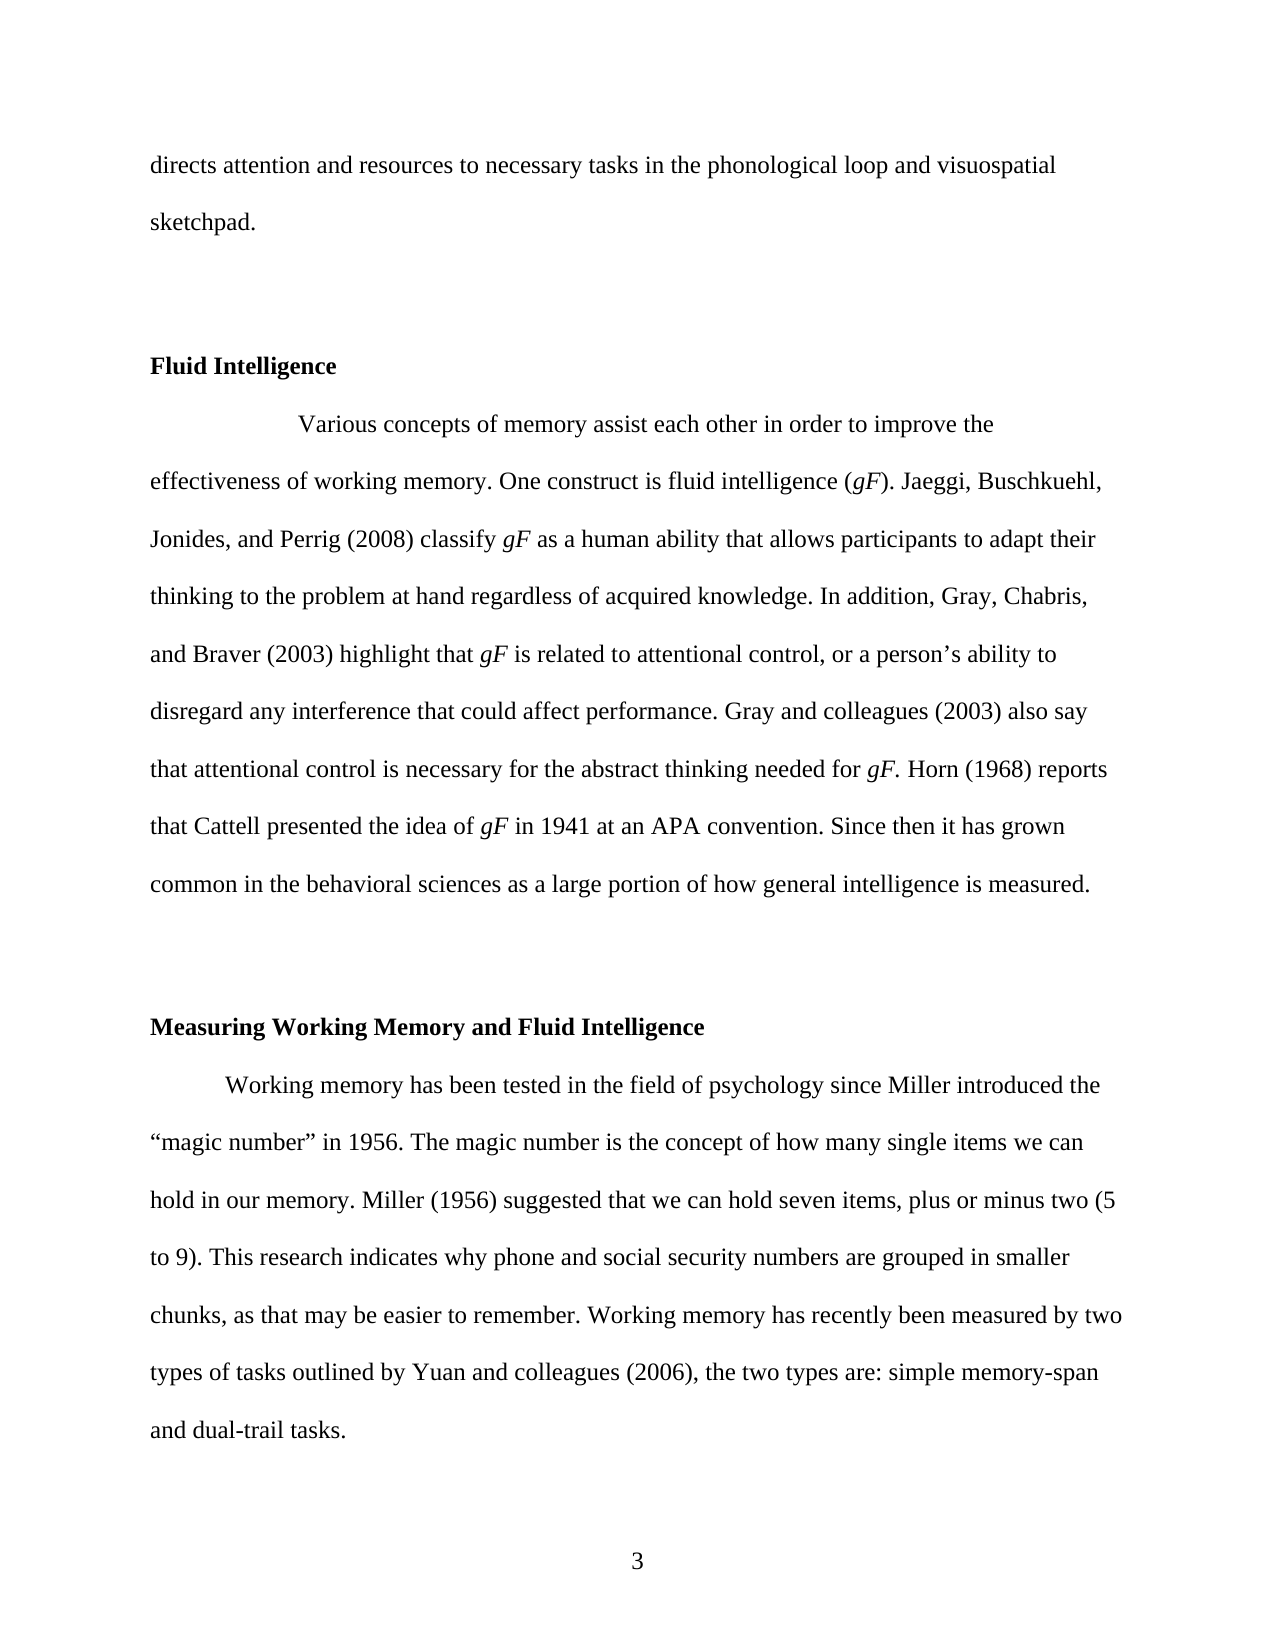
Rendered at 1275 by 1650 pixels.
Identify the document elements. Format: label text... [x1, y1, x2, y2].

text Working memory has been tested in the field of psychology since Miller introduced the “magic number” in 1956. The magic number is the concept of how many single items we can hold in our memory. Miller (1956) suggested that we can hold seven items, plus or minus two (5 to 9). This research indicates why phone and social security numbers are grouped in smaller chunks, as that may be easier to remember. Working memory has recently been measured by two types of tasks outlined by Yuan and colleagues (2006), the two types are: simple memory-span and dual-trail tasks. [150, 1070, 1125, 1444]
text Various concepts of memory assist each other in order to improve the effectiveness of working memory. One construct is fluid intelligence (gF). Jaeggi, Buschkuehl, Jonides, and Perrig (2008) classify gF as a human ability that allows participants to adapt their thinking to the problem at hand regardless of acquired knowledge. In addition, Gray, Chabris, and Braver (2003) highlight that gF is related to attentional control, or a person’s ability to disregard any interference that could affect performance. Gray and colleagues (2003) also say that attentional control is necessary for the abstract thinking needed for gF. Horn (1968) reports that Cattell presented the idea of gF in 1941 at an APA convention. Since then it has grown common in the behavioral sciences as a large portion of how general intelligence is measured. [150, 409, 1125, 897]
text Fluid Intelligence [150, 351, 1125, 380]
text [150, 150, 1125, 236]
text Measuring Working Memory and Fluid Intelligence [150, 1012, 1125, 1041]
